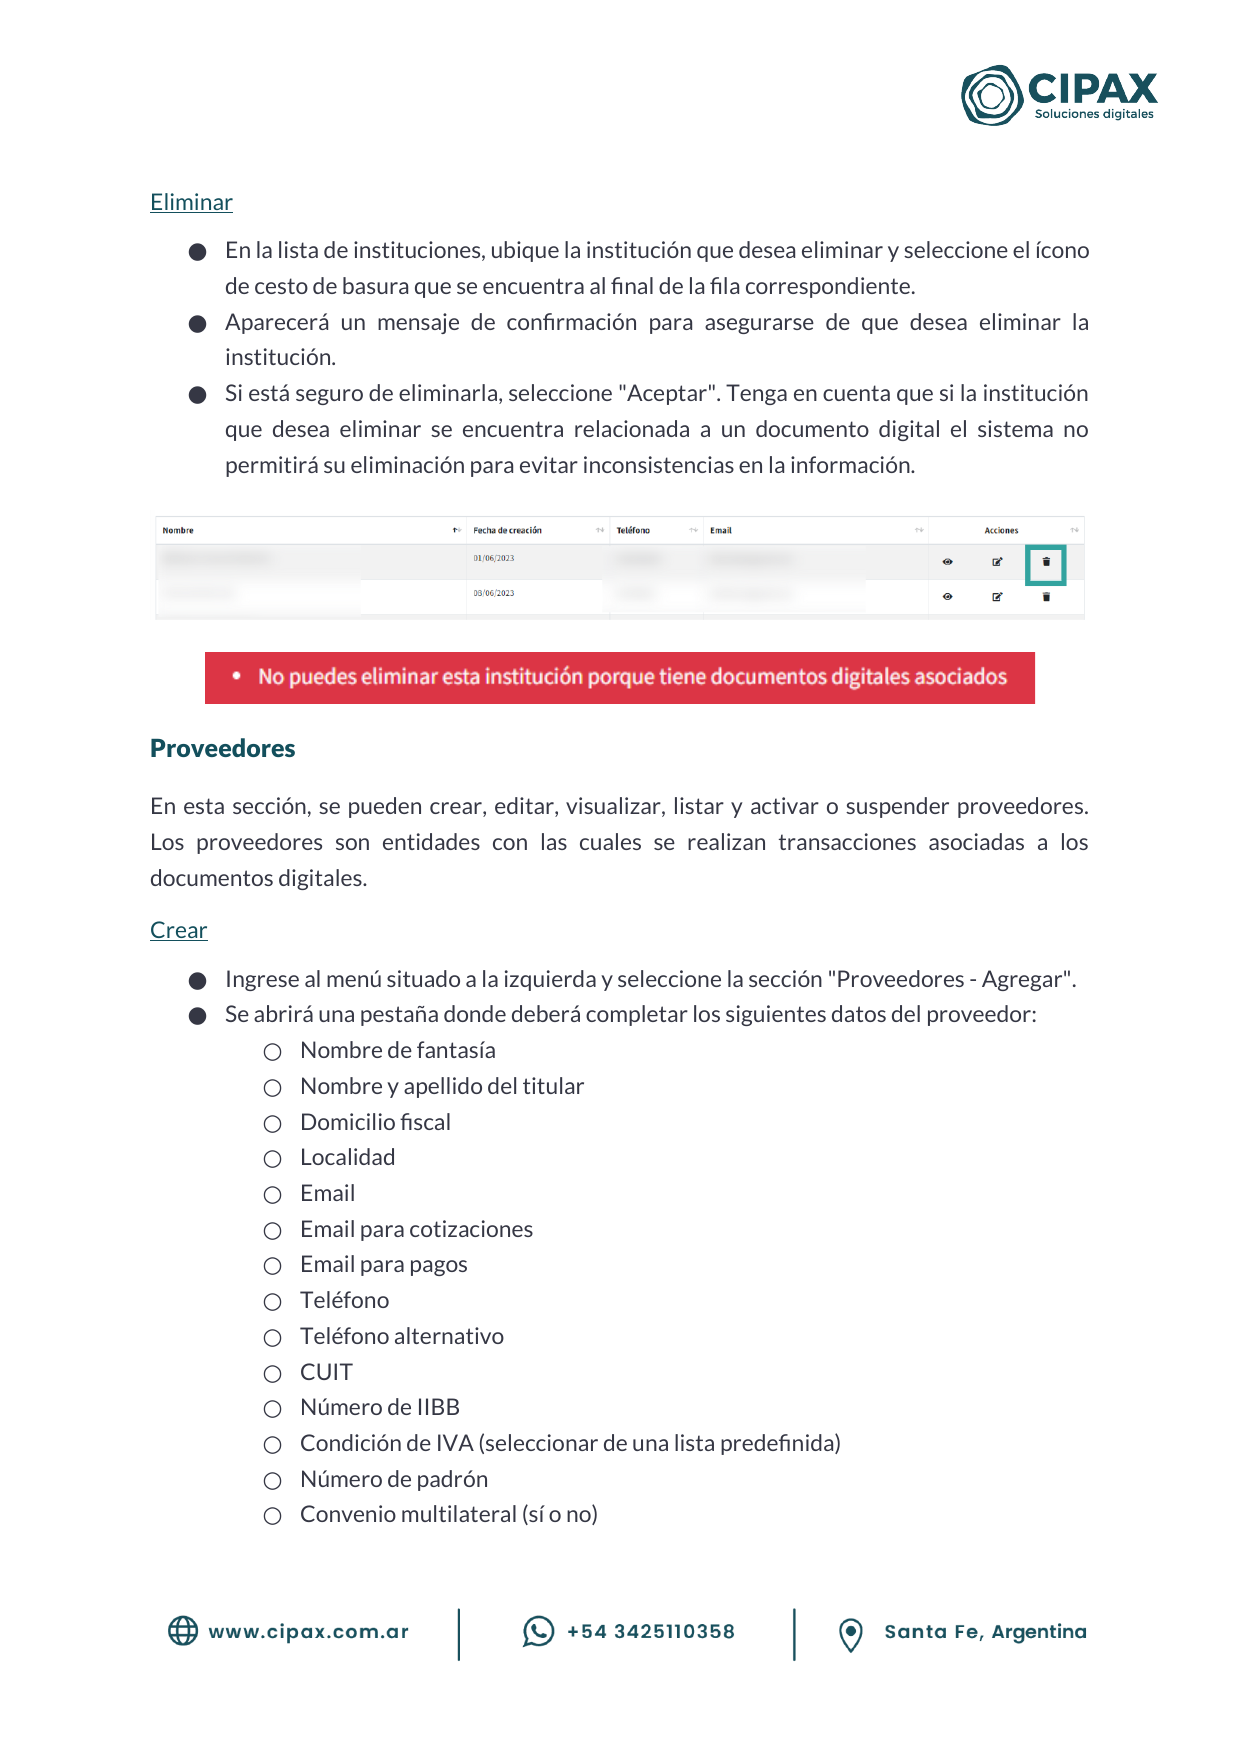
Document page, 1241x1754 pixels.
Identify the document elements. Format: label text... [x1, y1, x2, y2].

picture [950, 57, 1169, 133]
picture [0, 1589, 1241, 1679]
list Nombre de fantasía [262, 1036, 1090, 1063]
list Si está seguro de eliminarla, seleccione "Aceptar". Tenga en cuenta que si la institución que desea eliminar se encuentra relacionada a un documento digital el sistema no permitirá su eliminación para evitar inconsistencias en la información. [187, 379, 1090, 478]
subtitle Eliminar [150, 188, 1090, 215]
list Número de IIBB [262, 1393, 1090, 1421]
list Convenio multilateral (sí o no) [262, 1500, 1090, 1528]
list CUIT [262, 1357, 1090, 1385]
picture [150, 507, 1091, 624]
subtitle Proveedores [150, 732, 1090, 762]
list Se abrirá una pestaña donde deberá completar los siguientes datos del proveedor: [187, 1000, 1090, 1028]
text En esta sección, se pueden crear, editar, visualizar, listar y activar o suspender proveedores. Los proveedores son entidades con las cuales se realizan transacciones asociadas a los documentos digitales. [150, 792, 1090, 891]
list Email para pagos [262, 1250, 1090, 1278]
subtitle Crear [150, 916, 1090, 943]
picture [205, 652, 1035, 704]
list Teléfono [262, 1286, 1090, 1313]
list Teléfono alternativo [262, 1322, 1090, 1349]
list Email [262, 1179, 1090, 1206]
list En la lista de instituciones, ubique la institución que desea eliminar y seleccione el ícono de cesto de basura que se encuentra al final de la fila correspondiente. [187, 236, 1090, 299]
list Ingrese al menú situado a la izquierda y seleccione la sección "Proveedores - Agregar". [187, 964, 1090, 992]
list Domicilio fiscal [262, 1107, 1090, 1135]
list Email para cotizaciones [262, 1214, 1090, 1242]
list Nombre y apellido del titular [262, 1072, 1090, 1099]
list Condición de IVA (seleccionar de una lista predefinida) [262, 1429, 1090, 1456]
list Aparecerá un mensaje de confirmación para asegurarse de que desea eliminar la institución. [187, 307, 1090, 371]
list Localidad [262, 1143, 1090, 1171]
list Número de padrón [262, 1464, 1090, 1492]
